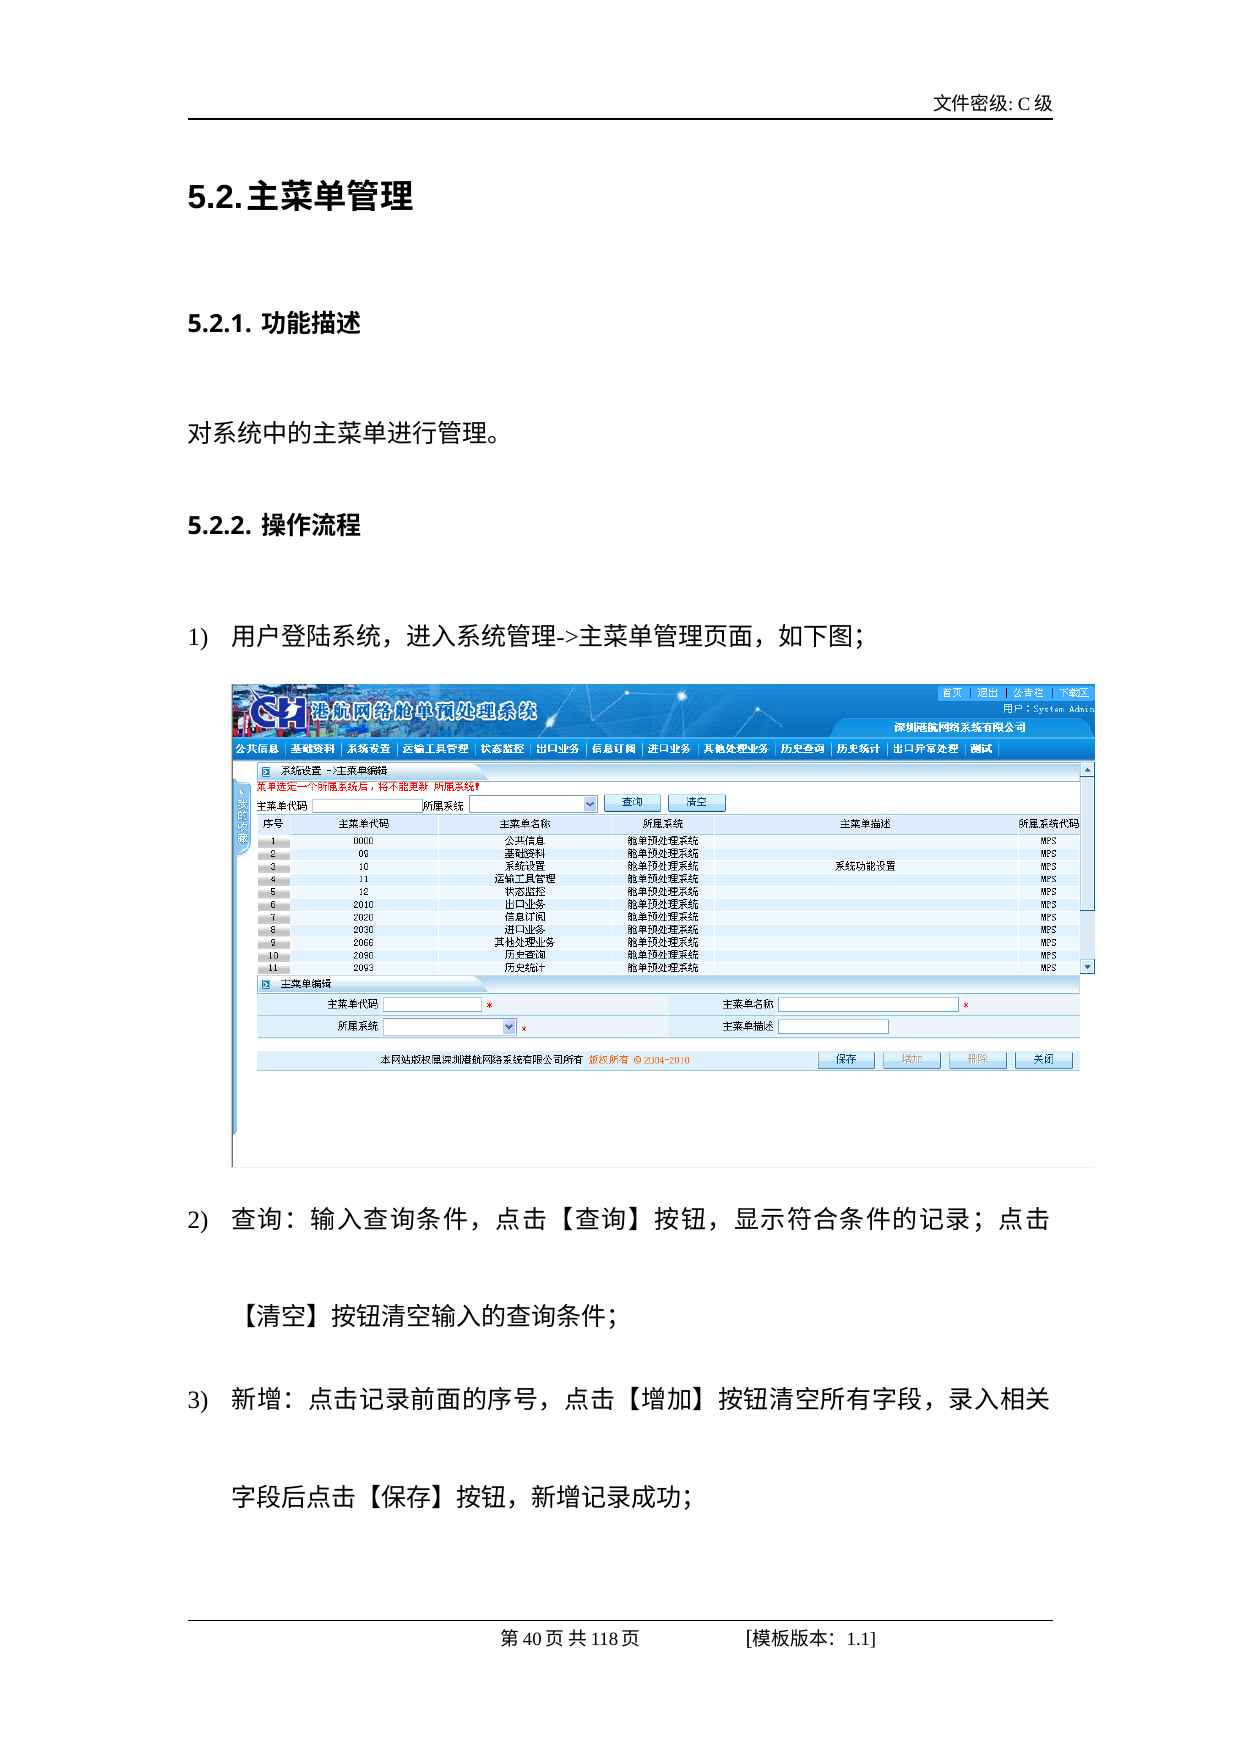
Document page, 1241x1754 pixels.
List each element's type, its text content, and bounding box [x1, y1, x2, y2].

list 用户登陆系统，进入系统管理->主菜单管理页面，如下图； [187, 602, 1053, 667]
text 对系统中的主菜单进行管理。 [187, 399, 1053, 464]
subtitle 操作流程 [187, 491, 1053, 556]
subtitle 主菜单管理 [187, 162, 1053, 227]
subtitle 功能描述 [187, 289, 1053, 354]
list 新增：点击记录前面的序号，点击【增加】按钮清空所有字段，录入相关字段后点击【保存】按钮，新增记录成功； [187, 1366, 1053, 1528]
list 查询：输入查询条件，点击【查询】按钮，显示符合条件的记录；点击【清空】按钮清空输入的查询条件； [187, 1185, 1053, 1347]
picture [231, 684, 1096, 1168]
